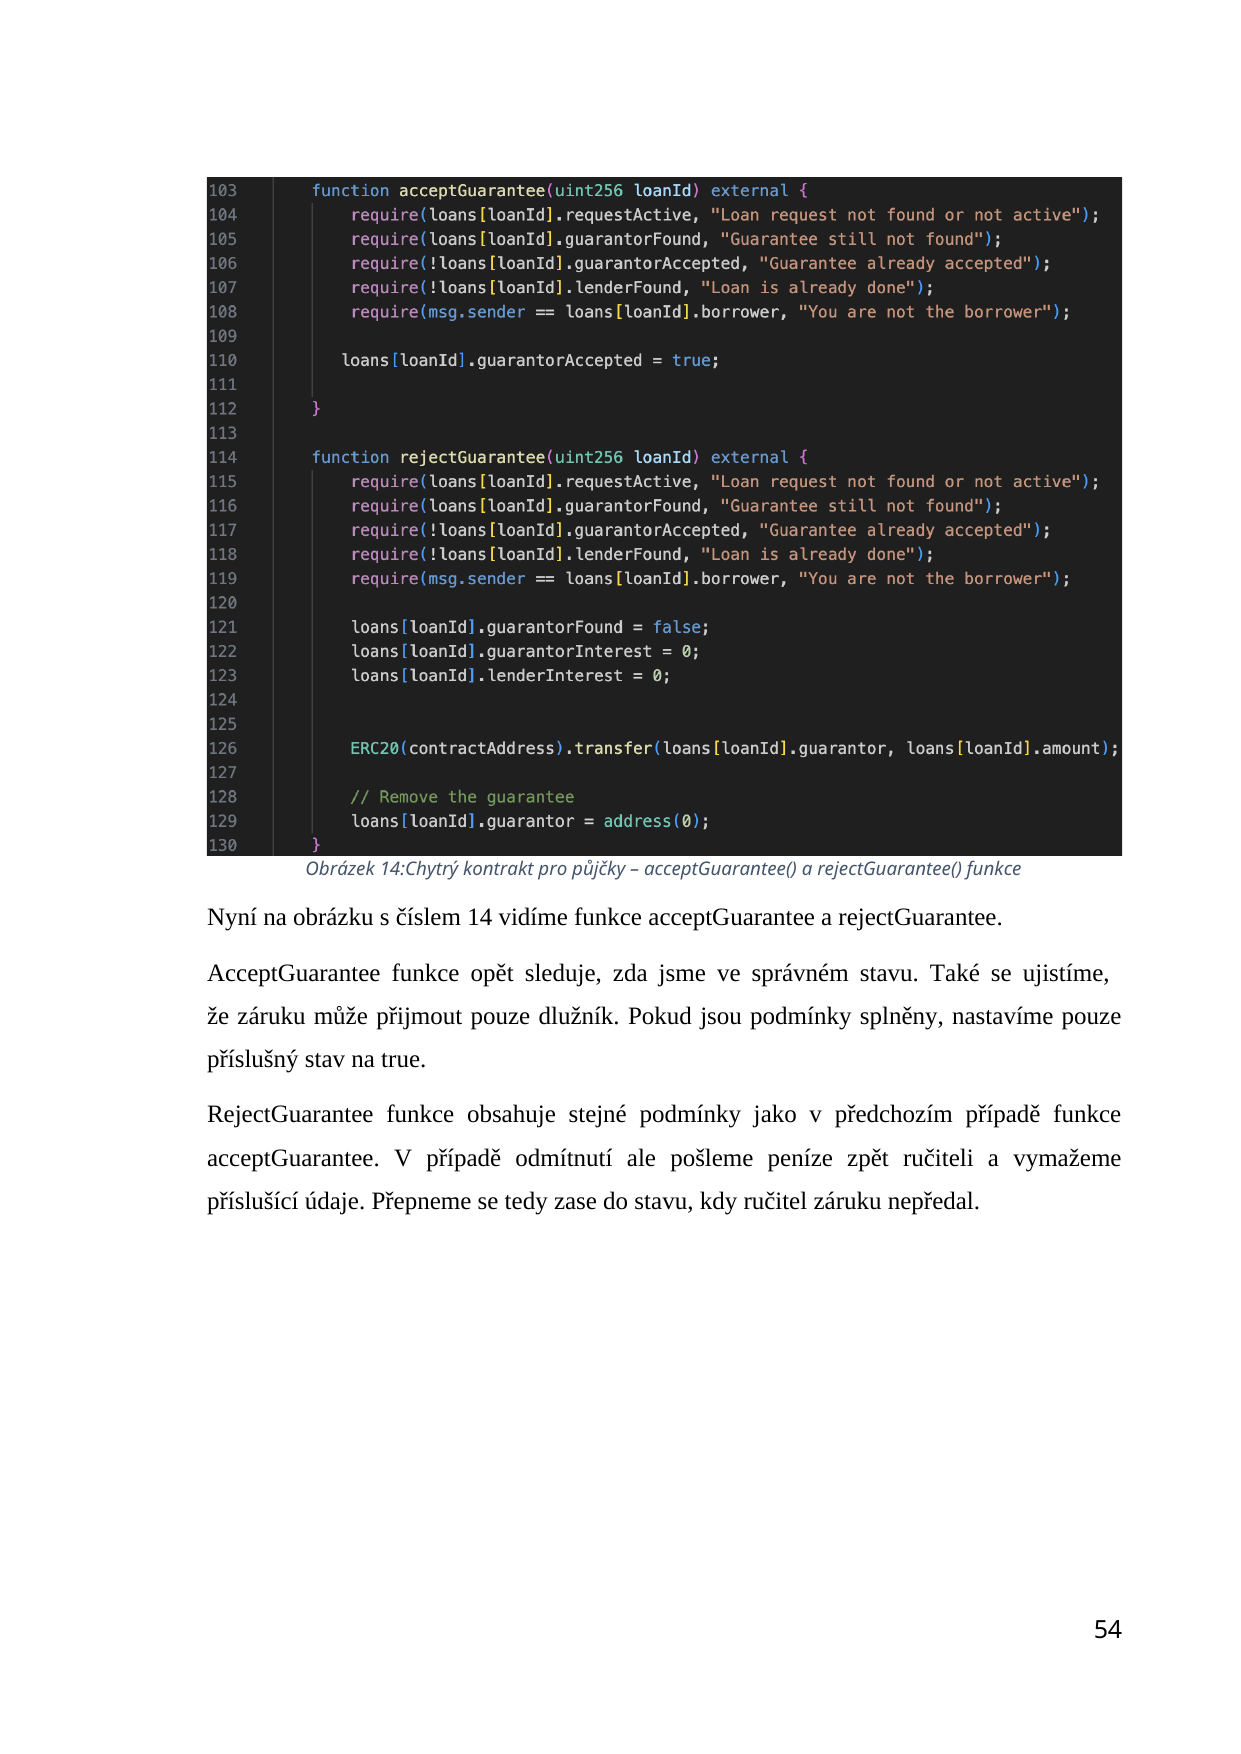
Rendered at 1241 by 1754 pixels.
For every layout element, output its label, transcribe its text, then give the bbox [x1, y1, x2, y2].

text Obrázek 14:Chytrý kontrakt pro půjčky – acceptGuarantee() a rejectGuarantee() funkce [207, 856, 1122, 881]
text RejectGuarantee funkce obsahuje stejné podmínky jako v předchozím případě funkce acceptGuarantee. V případě odmítnutí ale pošleme peníze zpět ručiteli a vymažeme příslušící údaje. Přepneme se tedy zase do stavu, kdy ručitel záruku nepředal. [207, 1099, 1122, 1214]
picture [206, 177, 1123, 856]
text AcceptGuarantee funkce opět sleduje, zda jsme ve správném stavu. Také se ujistíme, že záruku může přijmout pouze dlužník. Pokud jsou podmínky splněny, nastavíme pouze příslušný stav na true. [207, 958, 1122, 1073]
text Nyní na obrázku s číslem 14 vidíme funkce acceptGuarantee a rejectGuarantee. [207, 902, 1122, 931]
